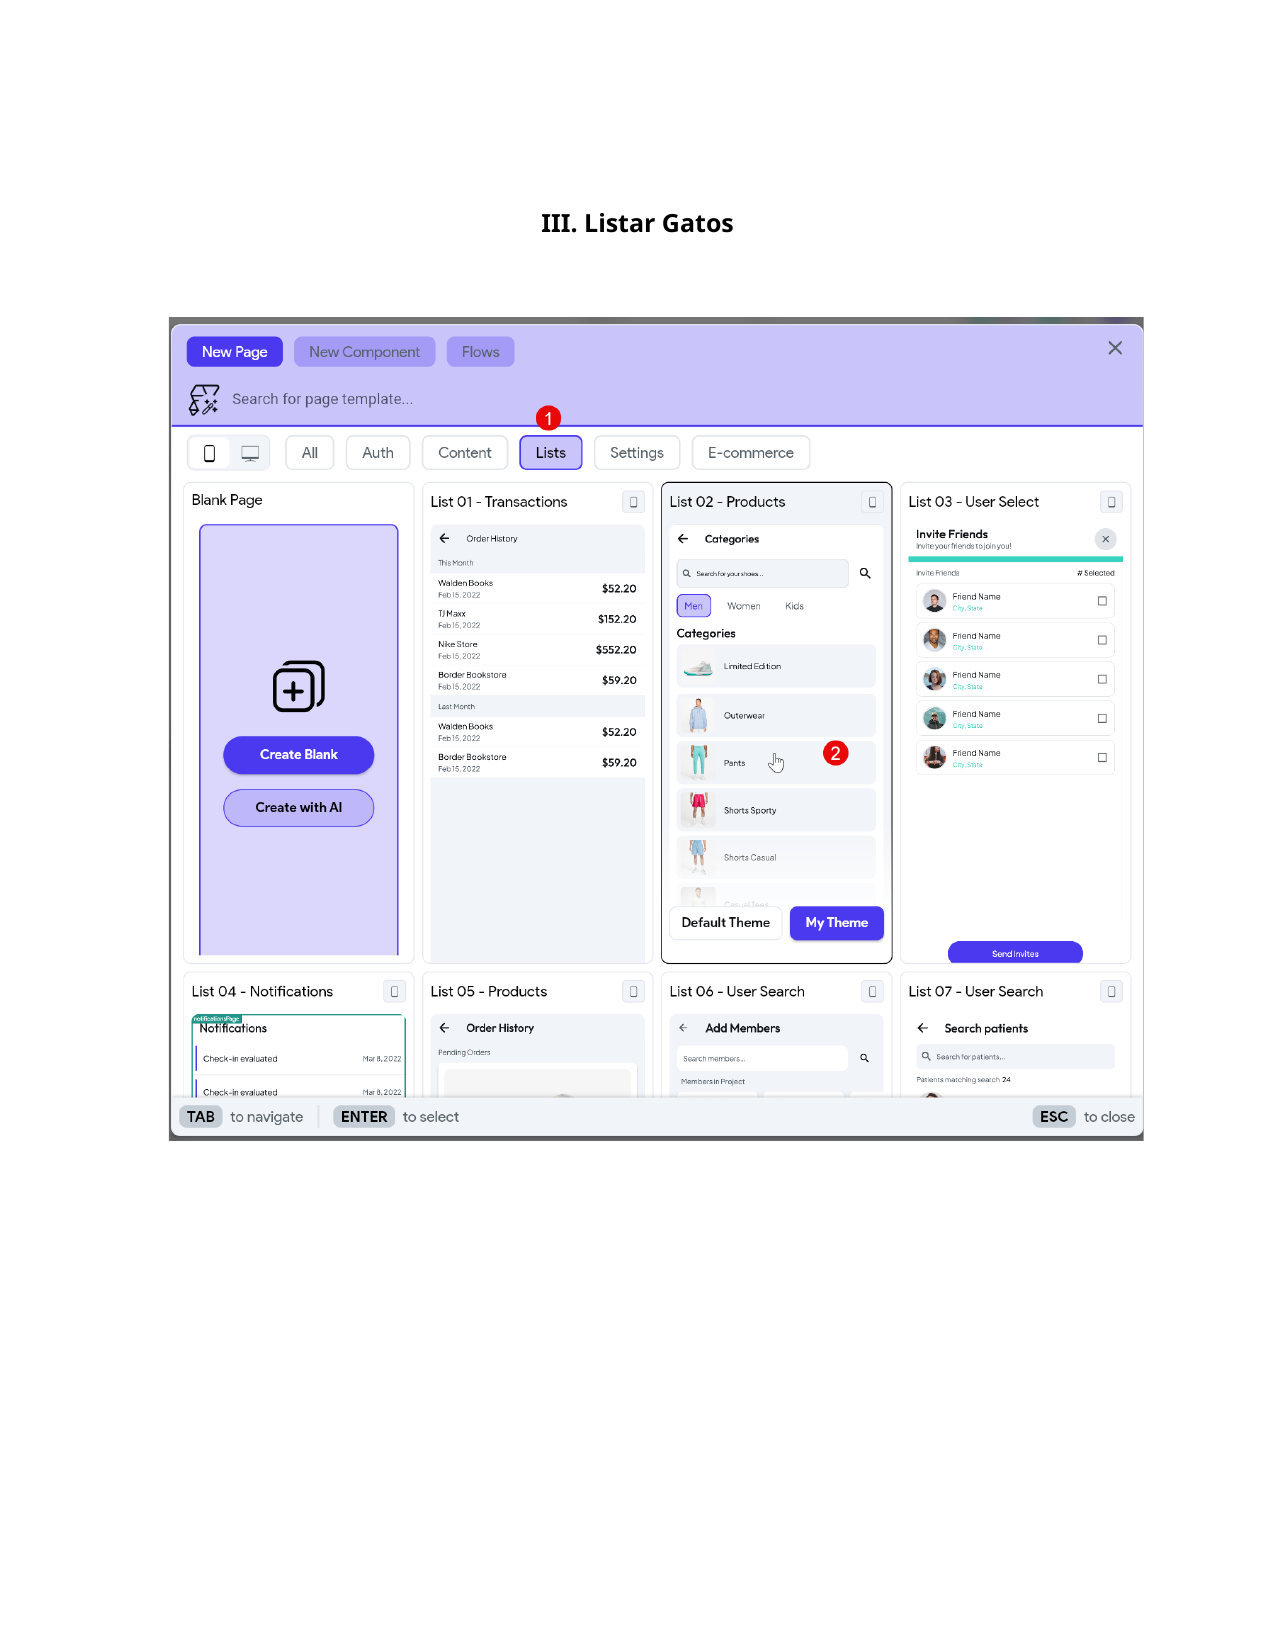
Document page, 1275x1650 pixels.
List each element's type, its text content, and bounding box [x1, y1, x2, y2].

text III. Listar Gatos [150, 206, 1125, 240]
